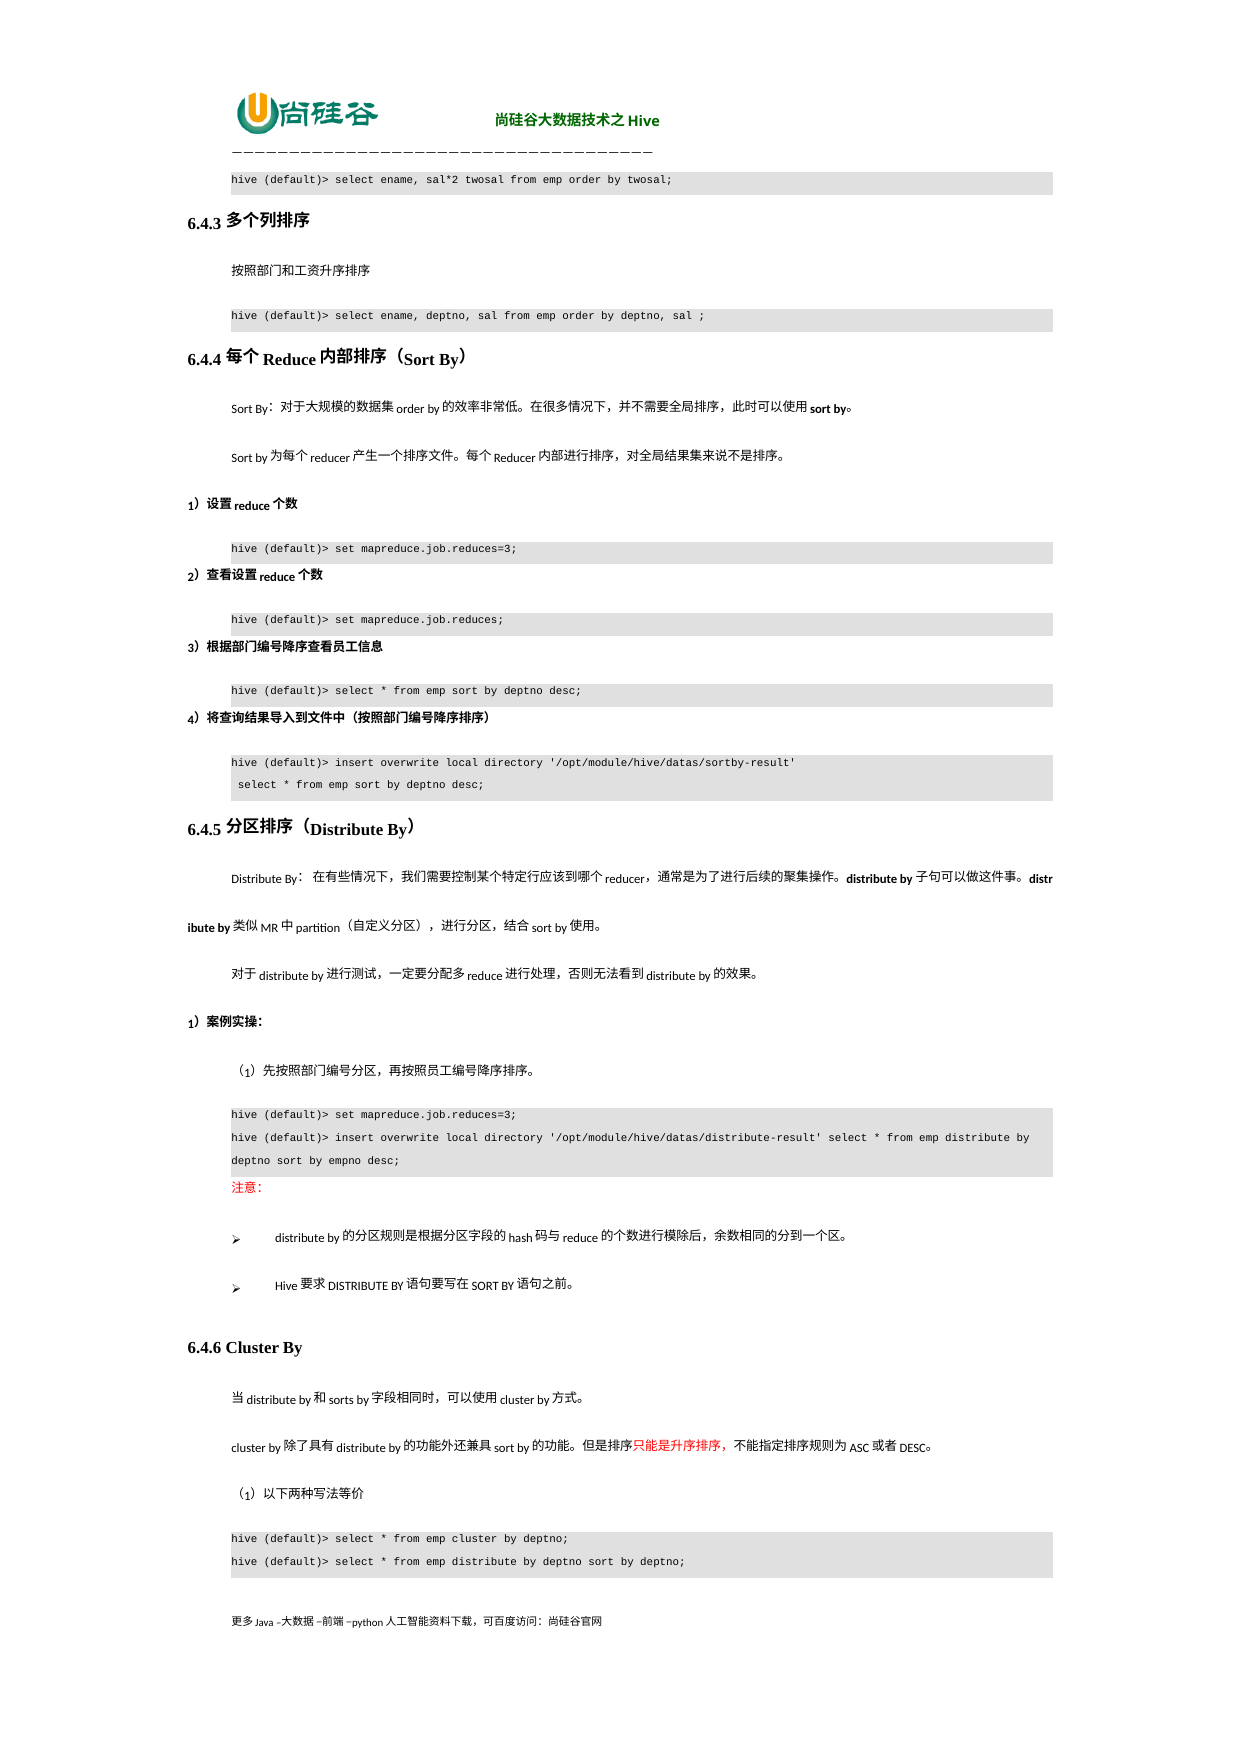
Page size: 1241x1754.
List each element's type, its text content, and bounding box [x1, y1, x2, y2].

subtitle 6.4.5 分区排序（Distribute By） [187, 801, 1053, 866]
picture [231, 88, 382, 138]
text hive (default)> set mapreduce.job.reduces=3; [231, 542, 1053, 564]
text hive (default)> set mapreduce.job.reduces=3; [231, 1108, 1053, 1131]
text select * from emp sort by deptno desc; [231, 778, 1053, 801]
subtitle 6.4.6 Cluster By [187, 1322, 1053, 1387]
text hive (default)> select * from emp distribute by deptno sort by deptno; [231, 1555, 1053, 1578]
text 1）设置reduce个数 [187, 493, 1053, 526]
text hive (default)> insert overwrite local directory '/opt/module/hive/datas/distribute-result' select * from emp distribute by deptno sort by empno desc; [231, 1131, 1053, 1177]
text hive (default)> select ename, sal*2 twosal from emp order by twosal; [231, 172, 1053, 195]
text 4）将查询结果导入到文件中（按照部门编号降序排序） [187, 707, 1053, 739]
text 3）根据部门编号降序查看员工信息 [187, 636, 1053, 668]
text 1）案例实操： [187, 1012, 1053, 1044]
text Sort By：对于大规模的数据集order by的效率非常低。在很多情况下，并不需要全局排序，此时可以使用sort by。 [187, 397, 1053, 429]
text Sort by为每个reducer产生一个排序文件。每个Reducer内部进行排序，对全局结果集来说不是排序。 [187, 445, 1053, 477]
list Hive要求DISTRIBUTE BY语句要写在SORT BY语句之前。 [231, 1274, 1053, 1306]
text hive (default)> select ename, deptno, sal from emp order by deptno, sal ; [231, 309, 1053, 332]
text 对于distribute by进行测试，一定要分配多reduce进行处理，否则无法看到distribute by的效果。 [187, 963, 1053, 996]
subtitle 6.4.3 多个列排序 [187, 195, 1053, 260]
text （1）以下两种写法等价 [187, 1484, 1053, 1516]
text 注意： [187, 1177, 1053, 1209]
list distribute by的分区规则是根据分区字段的hash码与reduce的个数进行模除后，余数相同的分到一个区。 [231, 1225, 1053, 1258]
text cluster by除了具有distribute by的功能外还兼具sort by的功能。但是排序只能是升序排序，不能指定排序规则为ASC或者DESC。 [187, 1435, 1053, 1468]
text hive (default)> insert overwrite local directory '/opt/module/hive/datas/sortby-result' [231, 755, 1053, 778]
text hive (default)> select * from emp cluster by deptno; [231, 1532, 1053, 1555]
text 按照部门和工资升序排序 [187, 260, 1053, 293]
text （1）先按照部门编号分区，再按照员工编号降序排序。 [187, 1060, 1053, 1092]
text hive (default)> select * from emp sort by deptno desc; [231, 684, 1053, 707]
text Distribute By： 在有些情况下，我们需要控制某个特定行应该到哪个reducer，通常是为了进行后续的聚集操作。distribute by 子句可以做这件事。distribute by类似MR中partition（自定义分区），进行分区，结合sort by使用。 [187, 866, 1053, 947]
text hive (default)> set mapreduce.job.reduces; [231, 613, 1053, 636]
text 当distribute by和sorts by字段相同时，可以使用cluster by方式。 [187, 1387, 1053, 1419]
text 2）查看设置reduce个数 [187, 564, 1053, 597]
subtitle 6.4.4 每个Reduce内部排序（Sort By） [187, 332, 1053, 397]
